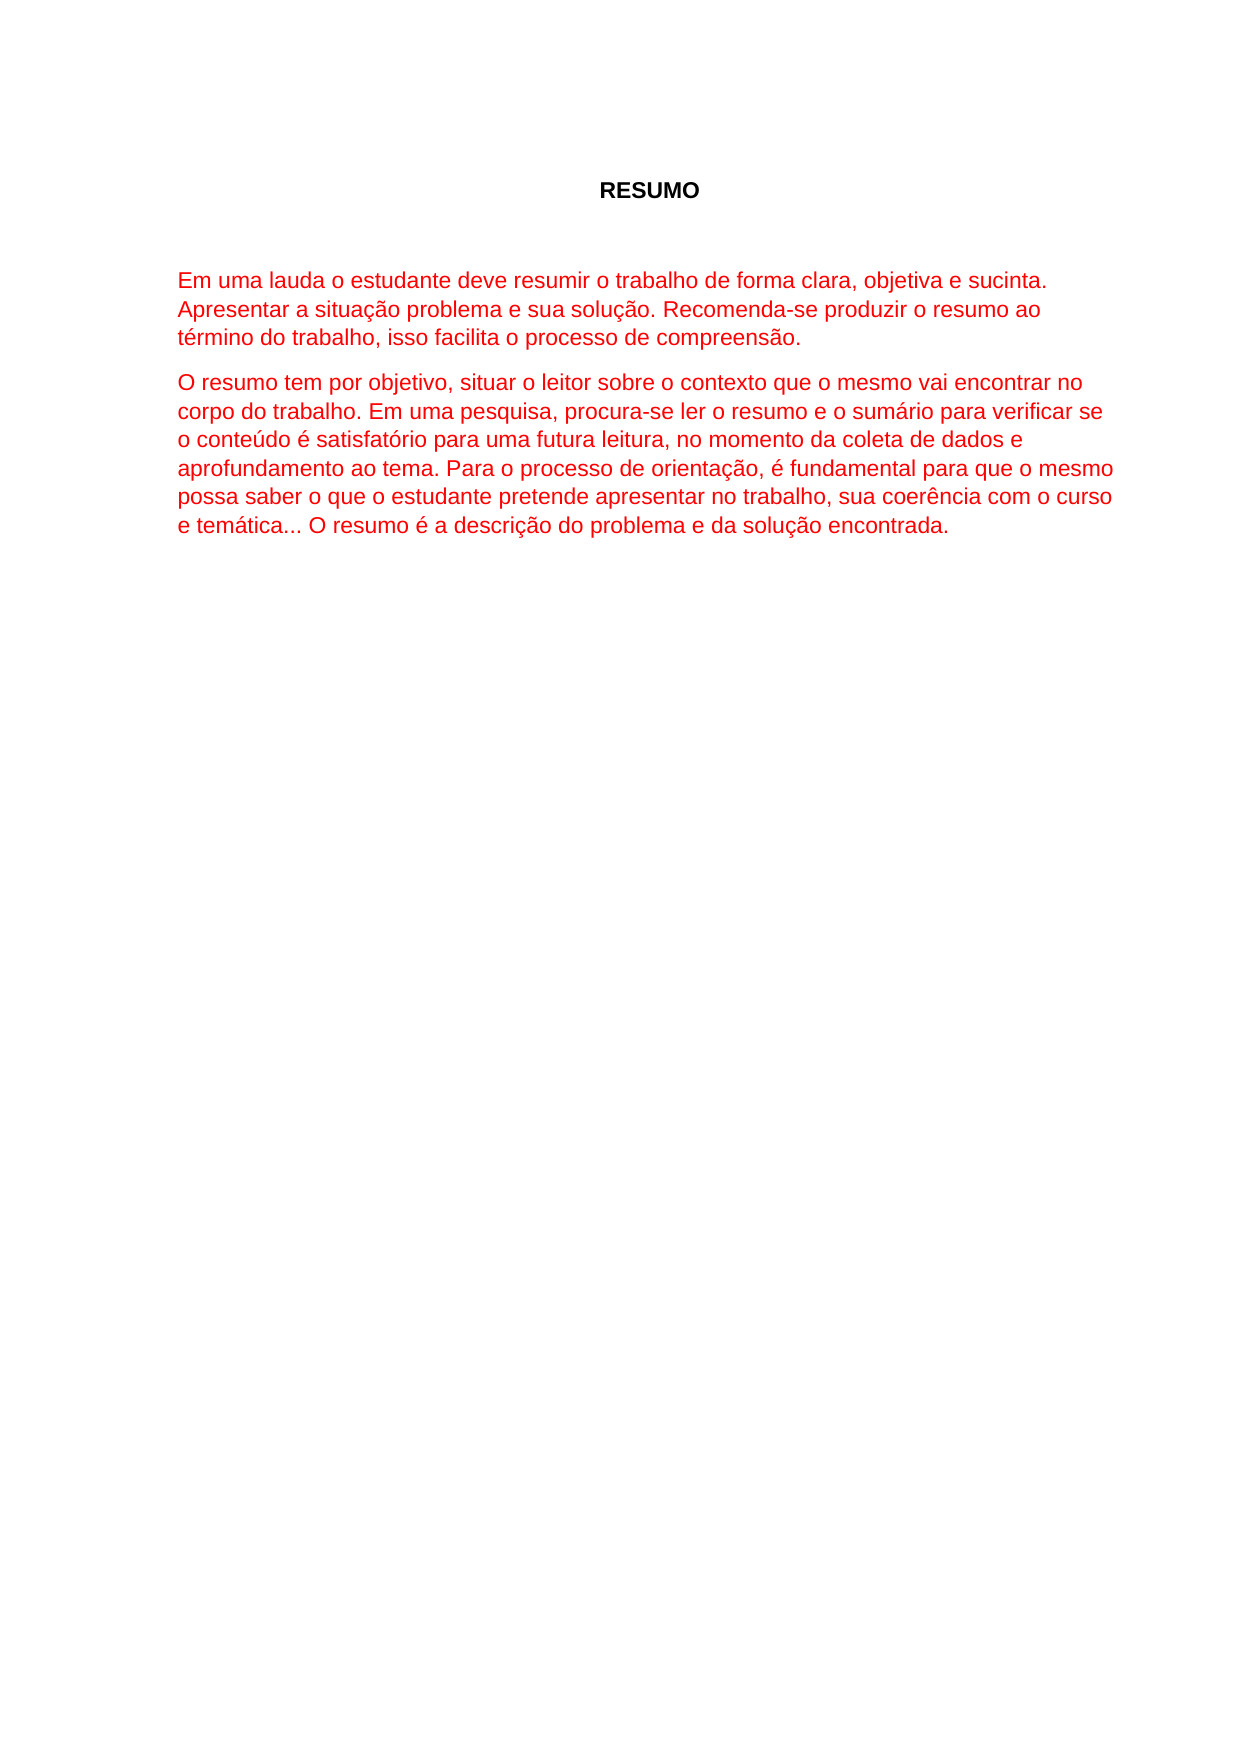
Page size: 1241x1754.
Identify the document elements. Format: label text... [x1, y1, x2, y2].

text O resumo tem por objetivo, situar o leitor sobre o contexto que o mesmo vai encontrar no corpo do trabalho. Em uma pesquisa, procura-se ler o resumo e o sumário para verificar se o conteúdo é satisfatório para uma futura leitura, no momento da coleta de dados e aprofundamento ao tema. Para o processo de orientação, é fundamental para que o mesmo possa saber o que o estudante pretende apresentar no trabalho, sua coerência com o curso e temática... O resumo é a descrição do problema e da solução encontrada. [177, 369, 1122, 538]
text RESUMO [177, 177, 1122, 203]
text Em uma lauda o estudante deve resumir o trabalho de forma clara, objetiva e sucinta. Apresentar a situação problema e sua solução. Recomenda-se produzir o resumo ao término do trabalho, isso facilita o processo de compreensão. [177, 267, 1122, 351]
